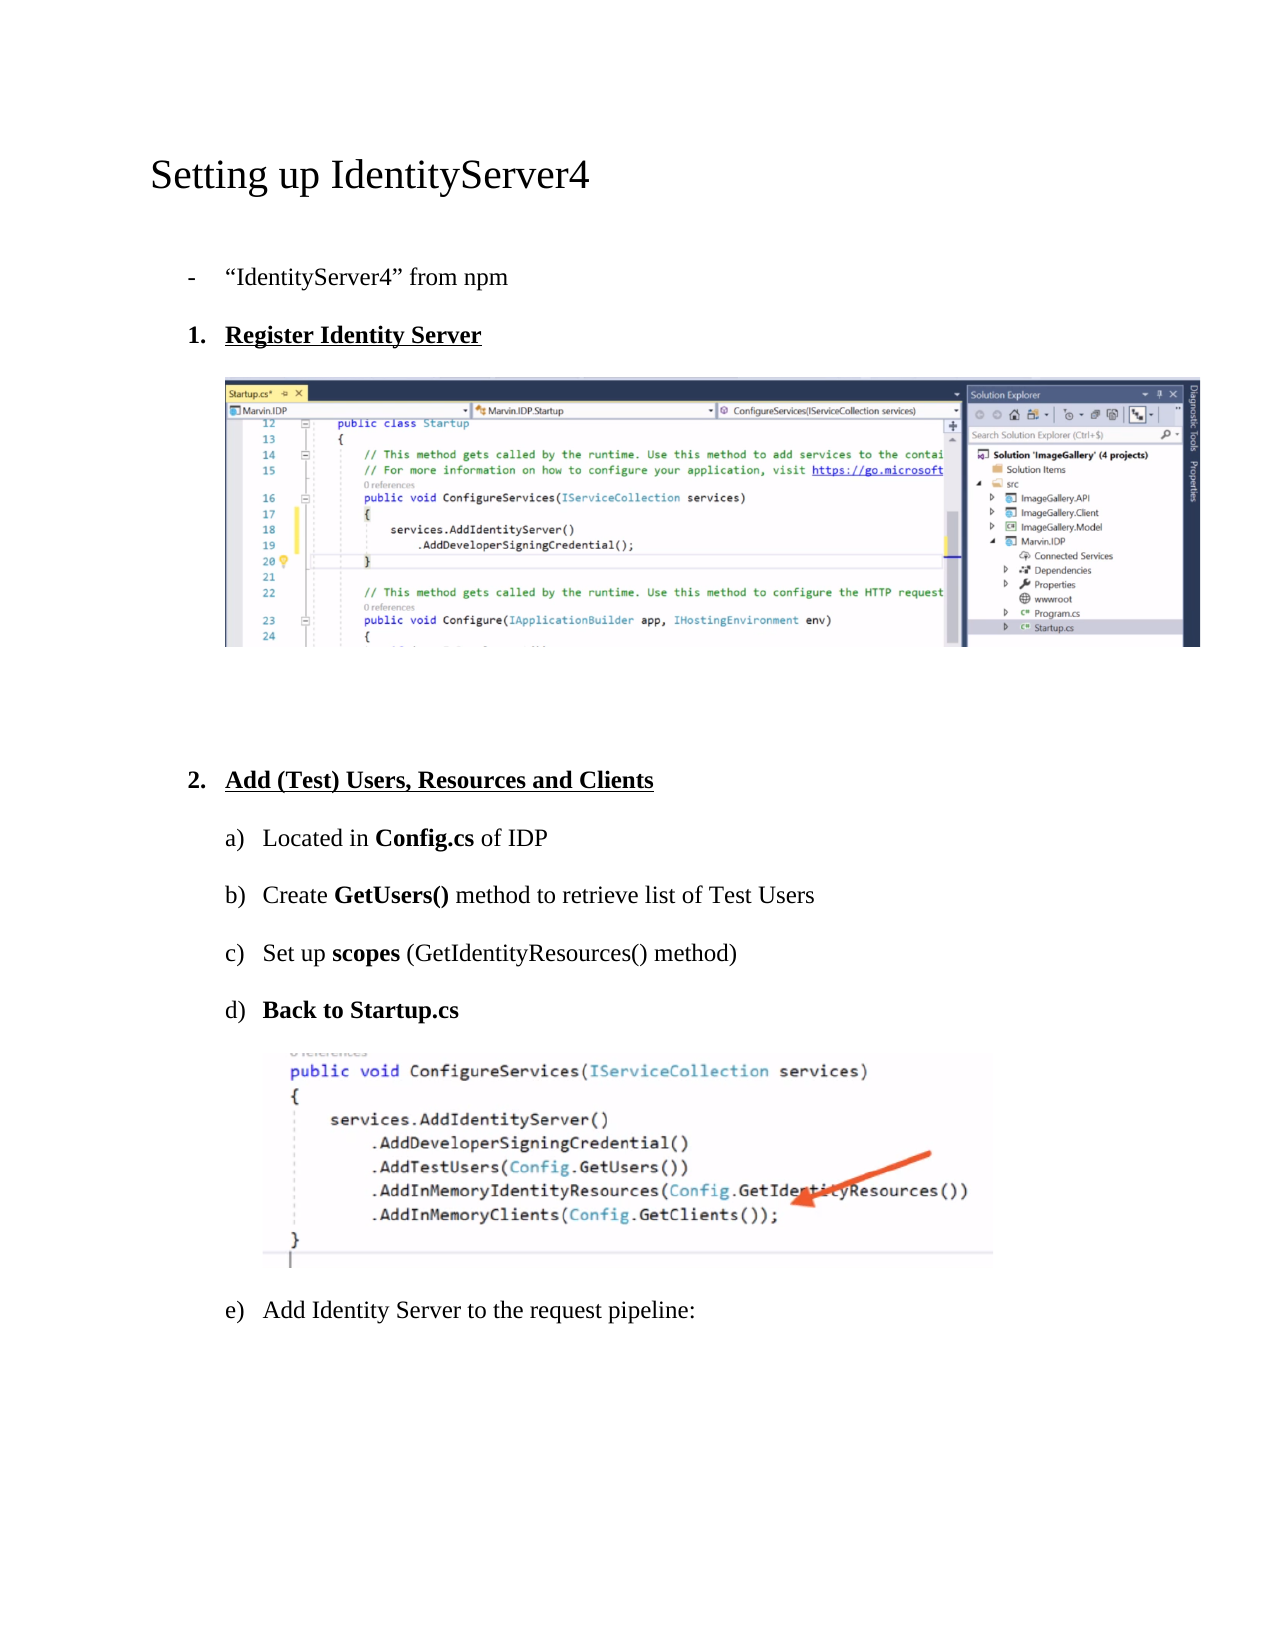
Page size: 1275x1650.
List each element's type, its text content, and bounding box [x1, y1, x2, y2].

list Set up scopes (GetIdentityResources() method) [225, 938, 1125, 967]
list Add Identity Server to the request pipeline: [225, 1296, 1125, 1324]
list Located in Config.cs of IDP [225, 823, 1125, 852]
list Create GetUsers() method to retrieve list of Test Users [225, 881, 1125, 909]
text Setting up IdentityServer4 [150, 150, 1125, 198]
list “IdentityServer4” from npm [187, 262, 1125, 291]
picture [225, 377, 1200, 647]
list Back to Startup.cs [225, 996, 1125, 1024]
picture [262, 1053, 994, 1268]
list Register Identity Server [187, 320, 1125, 349]
list Add (Test) Users, Resources and Clients [187, 766, 1125, 794]
